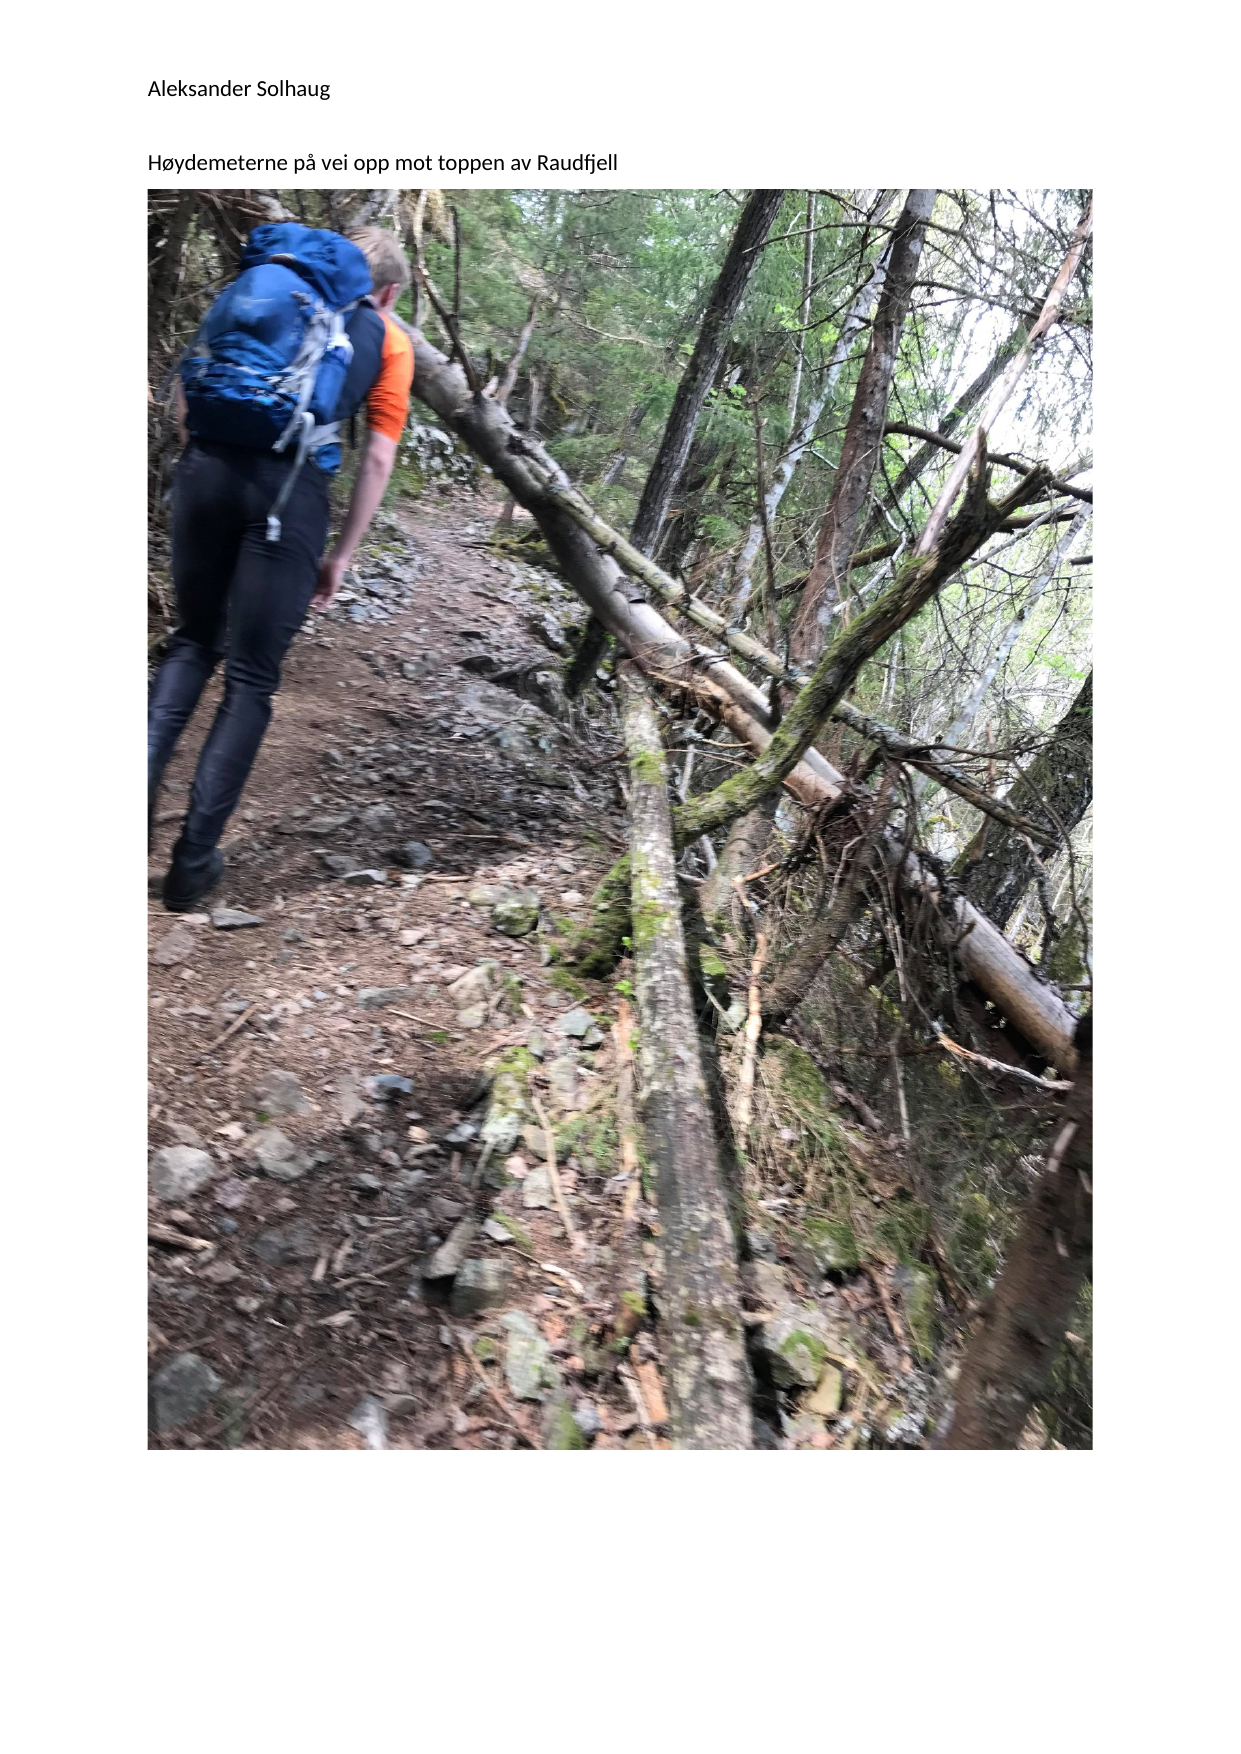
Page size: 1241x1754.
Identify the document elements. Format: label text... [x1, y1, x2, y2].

text Høydemeterne på vei opp mot toppen av Raudfjell [148, 148, 1093, 189]
picture [147, 189, 1093, 1450]
